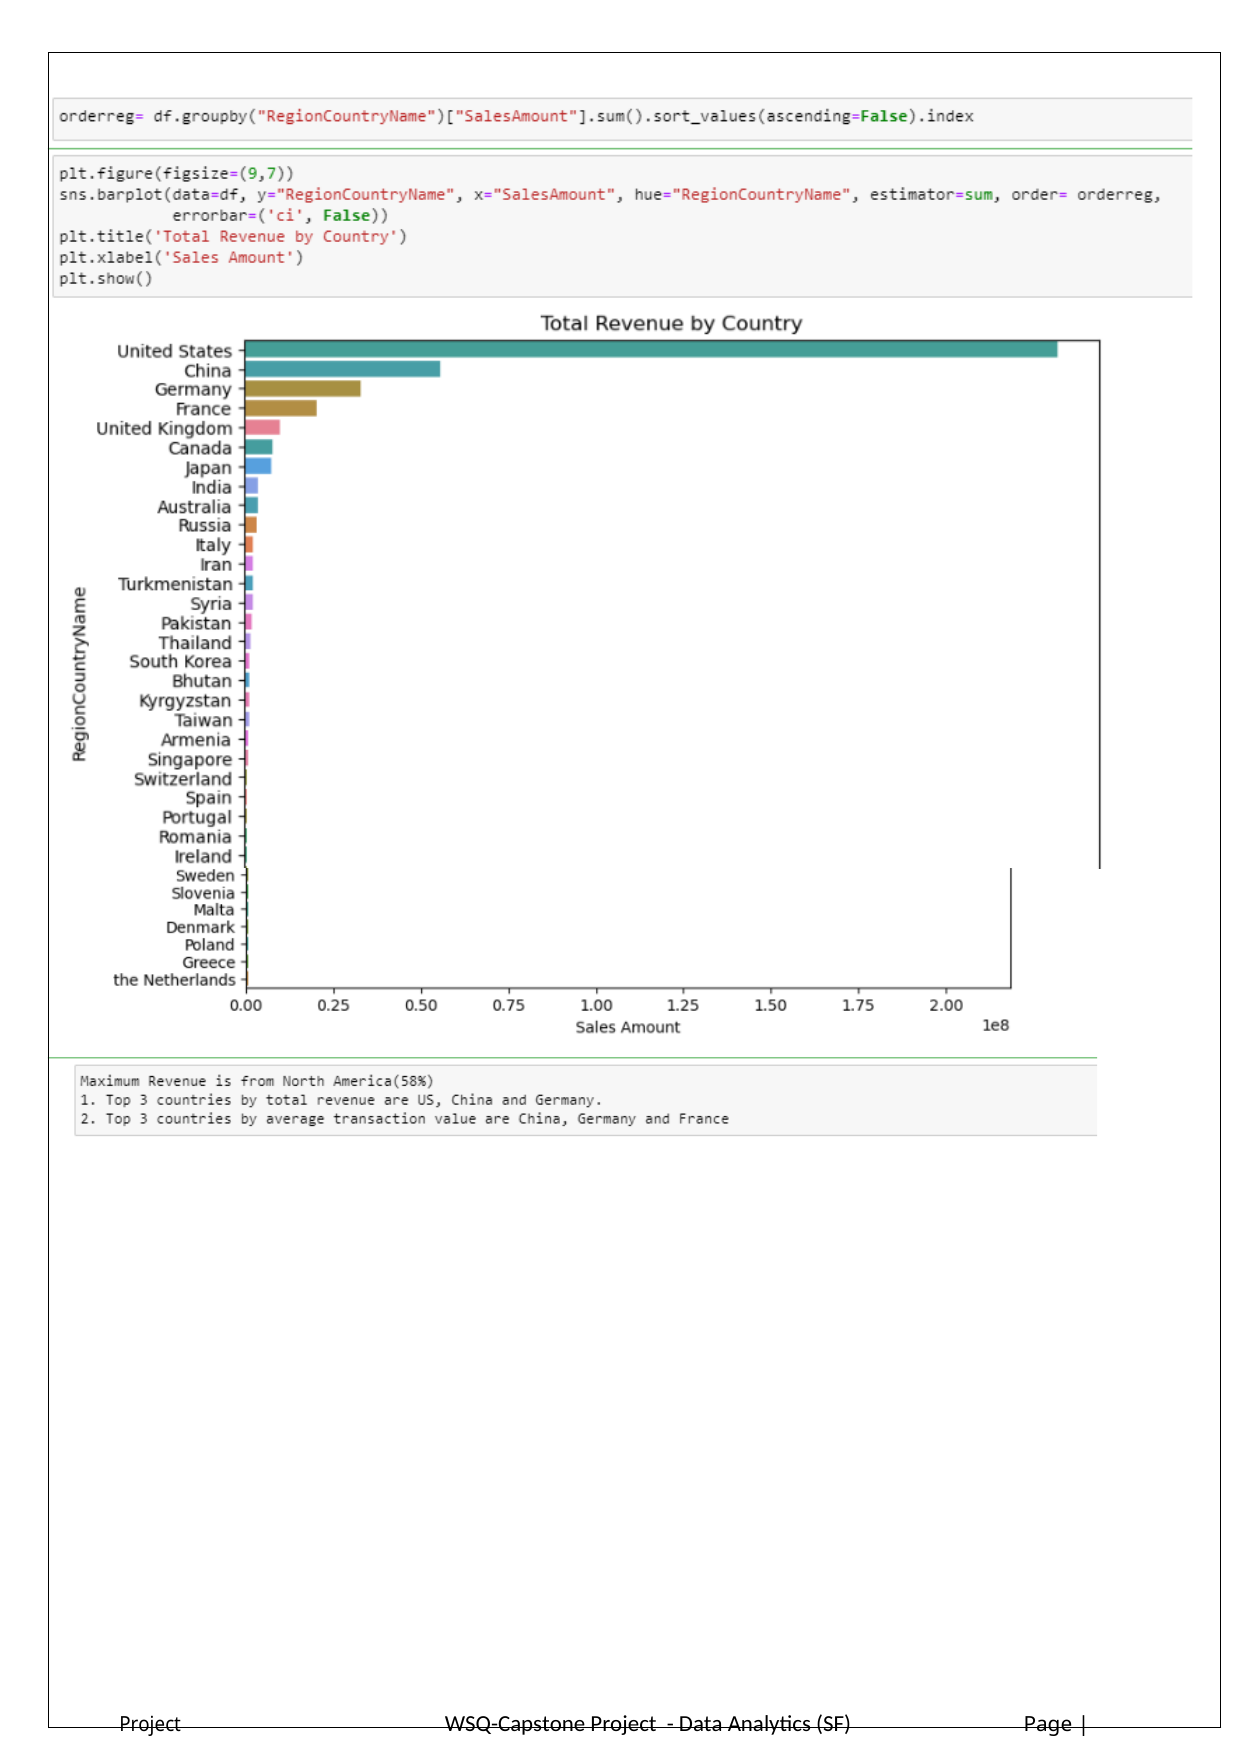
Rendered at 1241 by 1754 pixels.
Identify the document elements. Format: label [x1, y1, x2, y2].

picture [49, 81, 1193, 1155]
